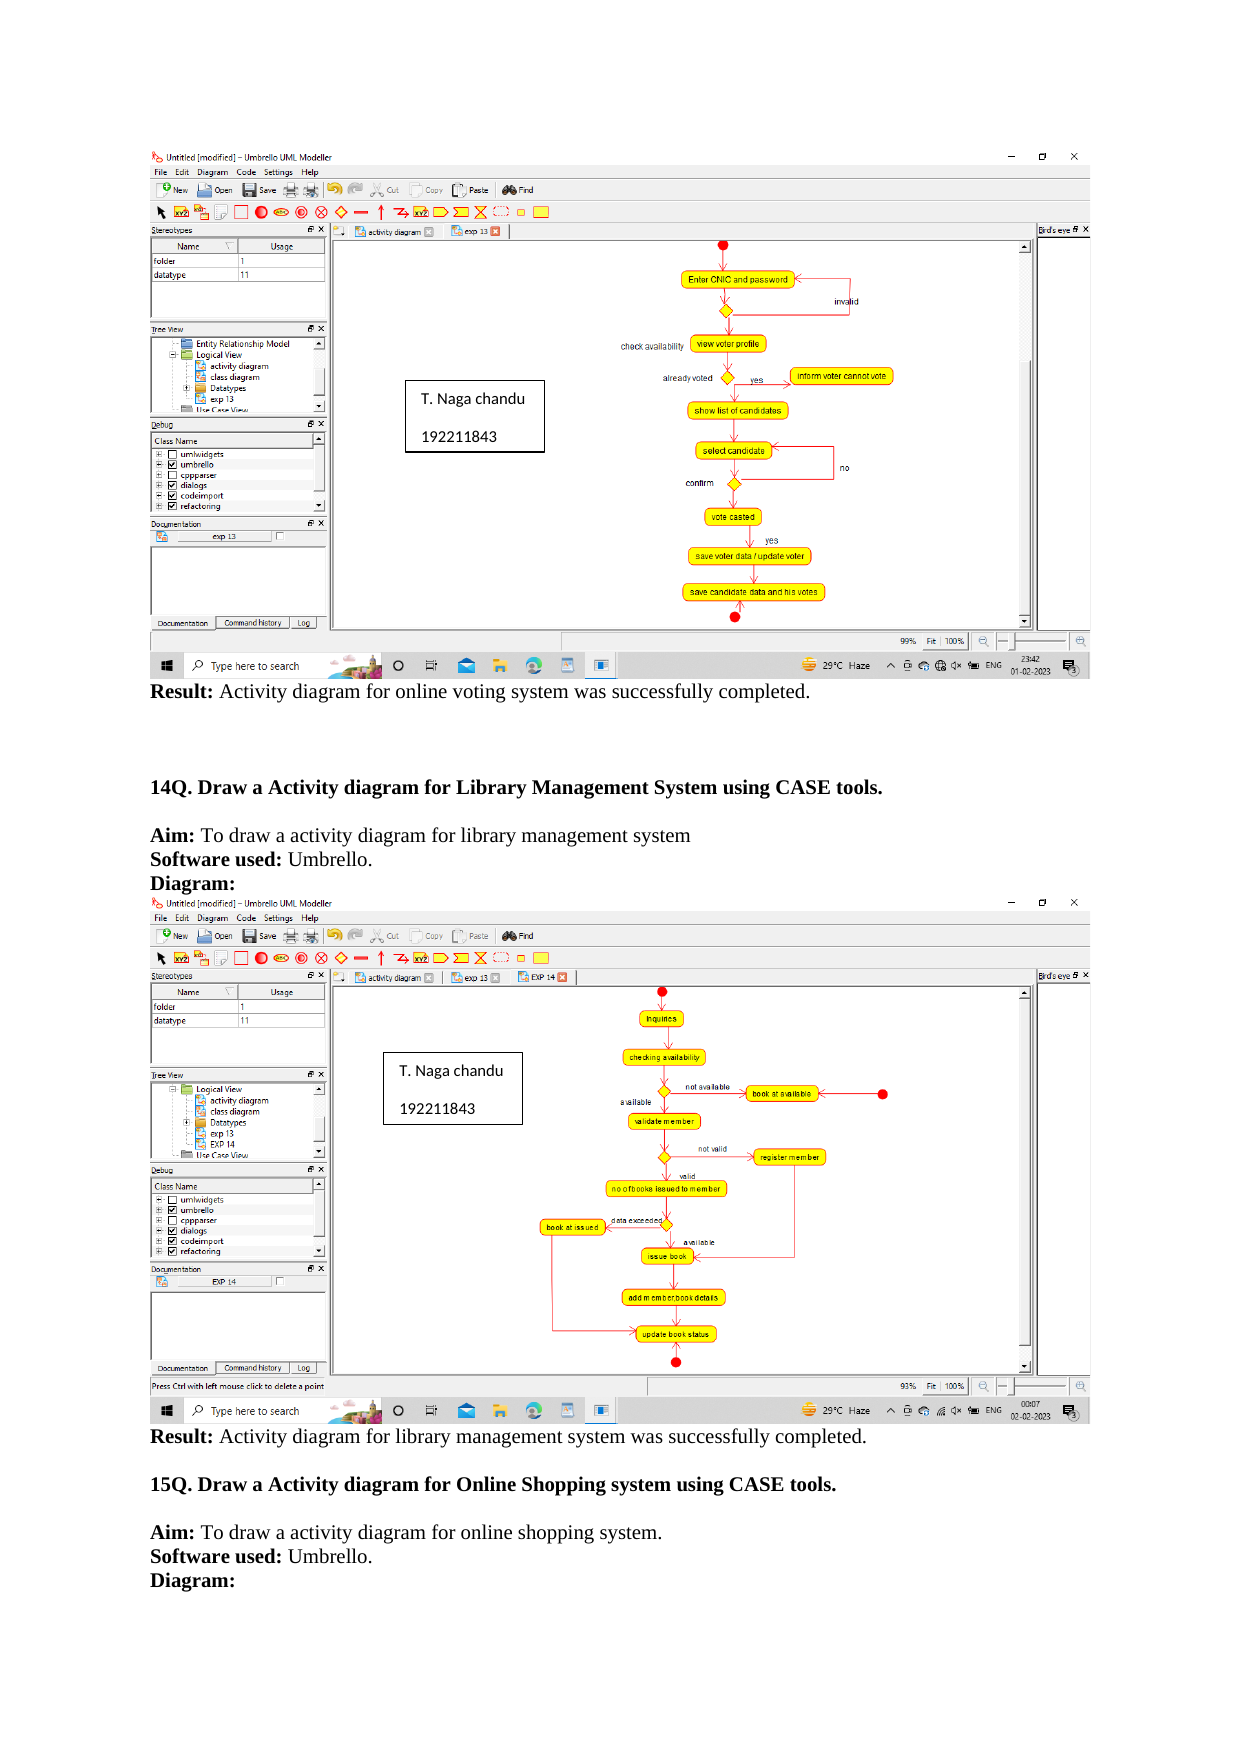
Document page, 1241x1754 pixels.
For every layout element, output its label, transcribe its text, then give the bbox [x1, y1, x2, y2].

text Result: Activity diagram for library management system was successfully completed. [150, 1424, 1090, 1448]
text Diagram: [150, 871, 1090, 895]
picture [150, 150, 1091, 679]
picture [150, 895, 1091, 1424]
text Aim: To draw a activity diagram for online shopping system. [150, 1520, 1090, 1544]
text Software used: Umbrello. [150, 1544, 1090, 1568]
text Software used: Umbrello. [150, 847, 1090, 871]
text 14Q. Draw a Activity diagram for Library Management System using CASE tools. [150, 775, 1090, 799]
text Result: Activity diagram for online voting system was successfully completed. [150, 679, 1090, 703]
text 15Q. Draw a Activity diagram for Online Shopping system using CASE tools. [150, 1472, 1090, 1496]
text Aim: To draw a activity diagram for library management system [150, 823, 1090, 847]
text Diagram: [150, 1568, 1090, 1592]
